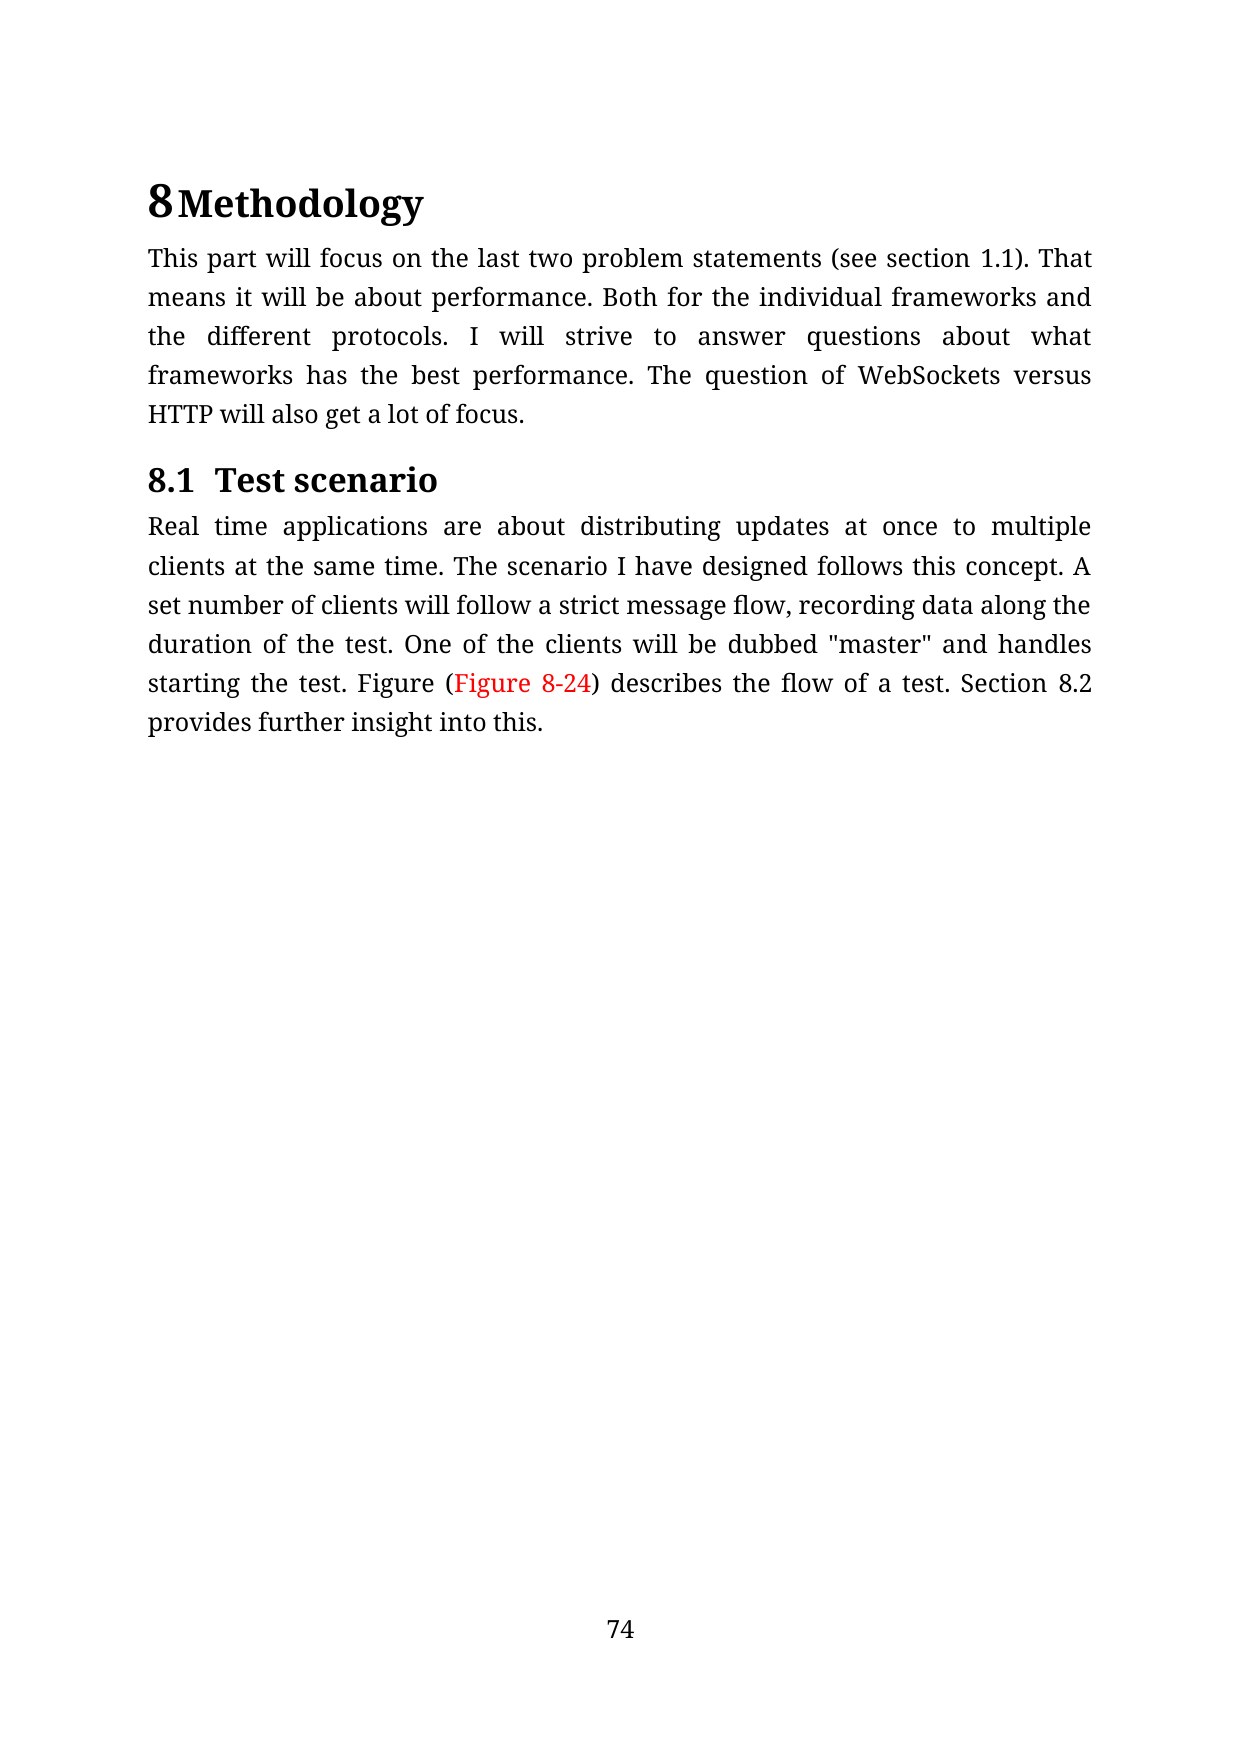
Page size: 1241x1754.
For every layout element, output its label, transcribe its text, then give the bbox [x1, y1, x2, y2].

subtitle Methodology [148, 168, 1092, 231]
text This part will focus on the last two problem statements (see section 1.1). That means it will be about performance. Both for the individual frameworks and the different protocols. I will strive to answer questions about what frameworks has the best performance. The question of WebSockets versus HTTP will also get a lot of focus. [148, 240, 1092, 431]
subtitle Test scenario [148, 457, 1092, 502]
